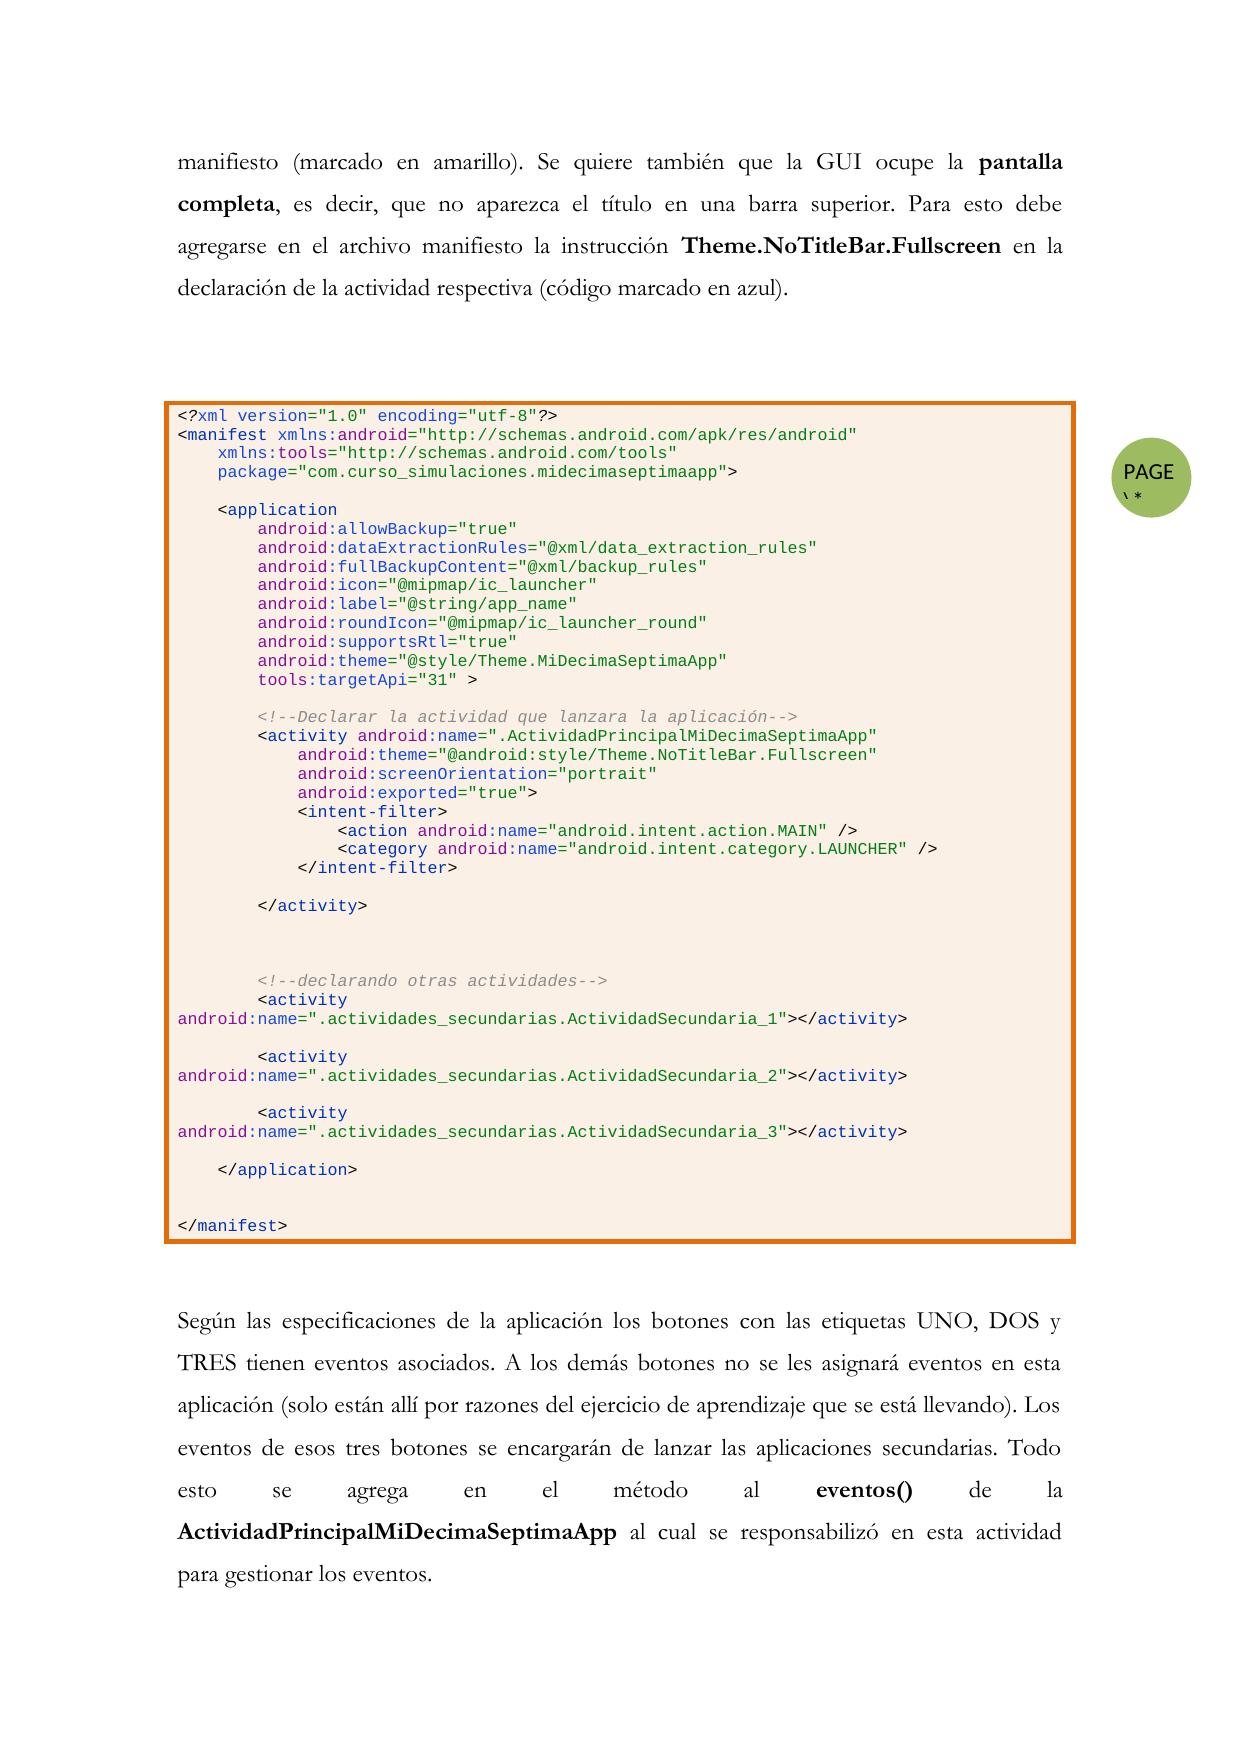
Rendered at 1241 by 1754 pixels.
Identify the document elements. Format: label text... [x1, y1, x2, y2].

text <?xml version="1.0" encoding="utf-8"?> <manifest xmlns:android="http://schemas.android.com/apk/res/android" xmlns:tools="http://schemas.android.com/tools" package="com.curso_simulaciones.midecimaseptimaapp"> <application android:allowBackup="true" android:dataExtractionRules="@xml/data_extraction_rules" android:fullBackupContent="@xml/backup_rules" android:icon="@mipmap/ic_launcher" android:label="@string/app_name" android:roundIcon="@mipmap/ic_launcher_round" android:supportsRtl="true" android:theme="@style/Theme.MiDecimaSeptimaApp" tools:targetApi="31" > <!--Declarar la actividad que lanzara la aplicación--> <activity android:name=".ActividadPrincipalMiDecimaSeptimaApp" android:theme="@android:style/Theme.NoTitleBar.Fullscreen" android:screenOrientation="portrait" android:exported="true"> <intent-filter> <action android:name="android.intent.action.MAIN" /> <category android:name="android.intent.category.LAUNCHER" /> </intent-filter> </activity> <!--declarando otras actividades--> <activity android:name=".actividades_secundarias.ActividadSecundaria_1"></activity> <activity android:name=".actividades_secundarias.ActividadSecundaria_2"></activity> <activity android:name=".actividades_secundarias.ActividadSecundaria_3"></activity> </application> </manifest> [169, 405, 1071, 1239]
text Según las especificaciones de la aplicación los botones con las etiquetas UNO, DOS y TRES tienen eventos asociados. A los demás botones no se les asignará eventos en esta aplicación (solo están allí por razones del ejercicio de aprendizaje que se está llevando). Los eventos de esos tres botones se encargarán de lanzar las aplicaciones secundarias. Todo esto se agrega en el método al eventos() de la ActividadPrincipalMiDecimaSeptimaApp al cual se responsabilizó en esta actividad para gestionar los eventos. [177, 1307, 1063, 1588]
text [177, 148, 1063, 302]
